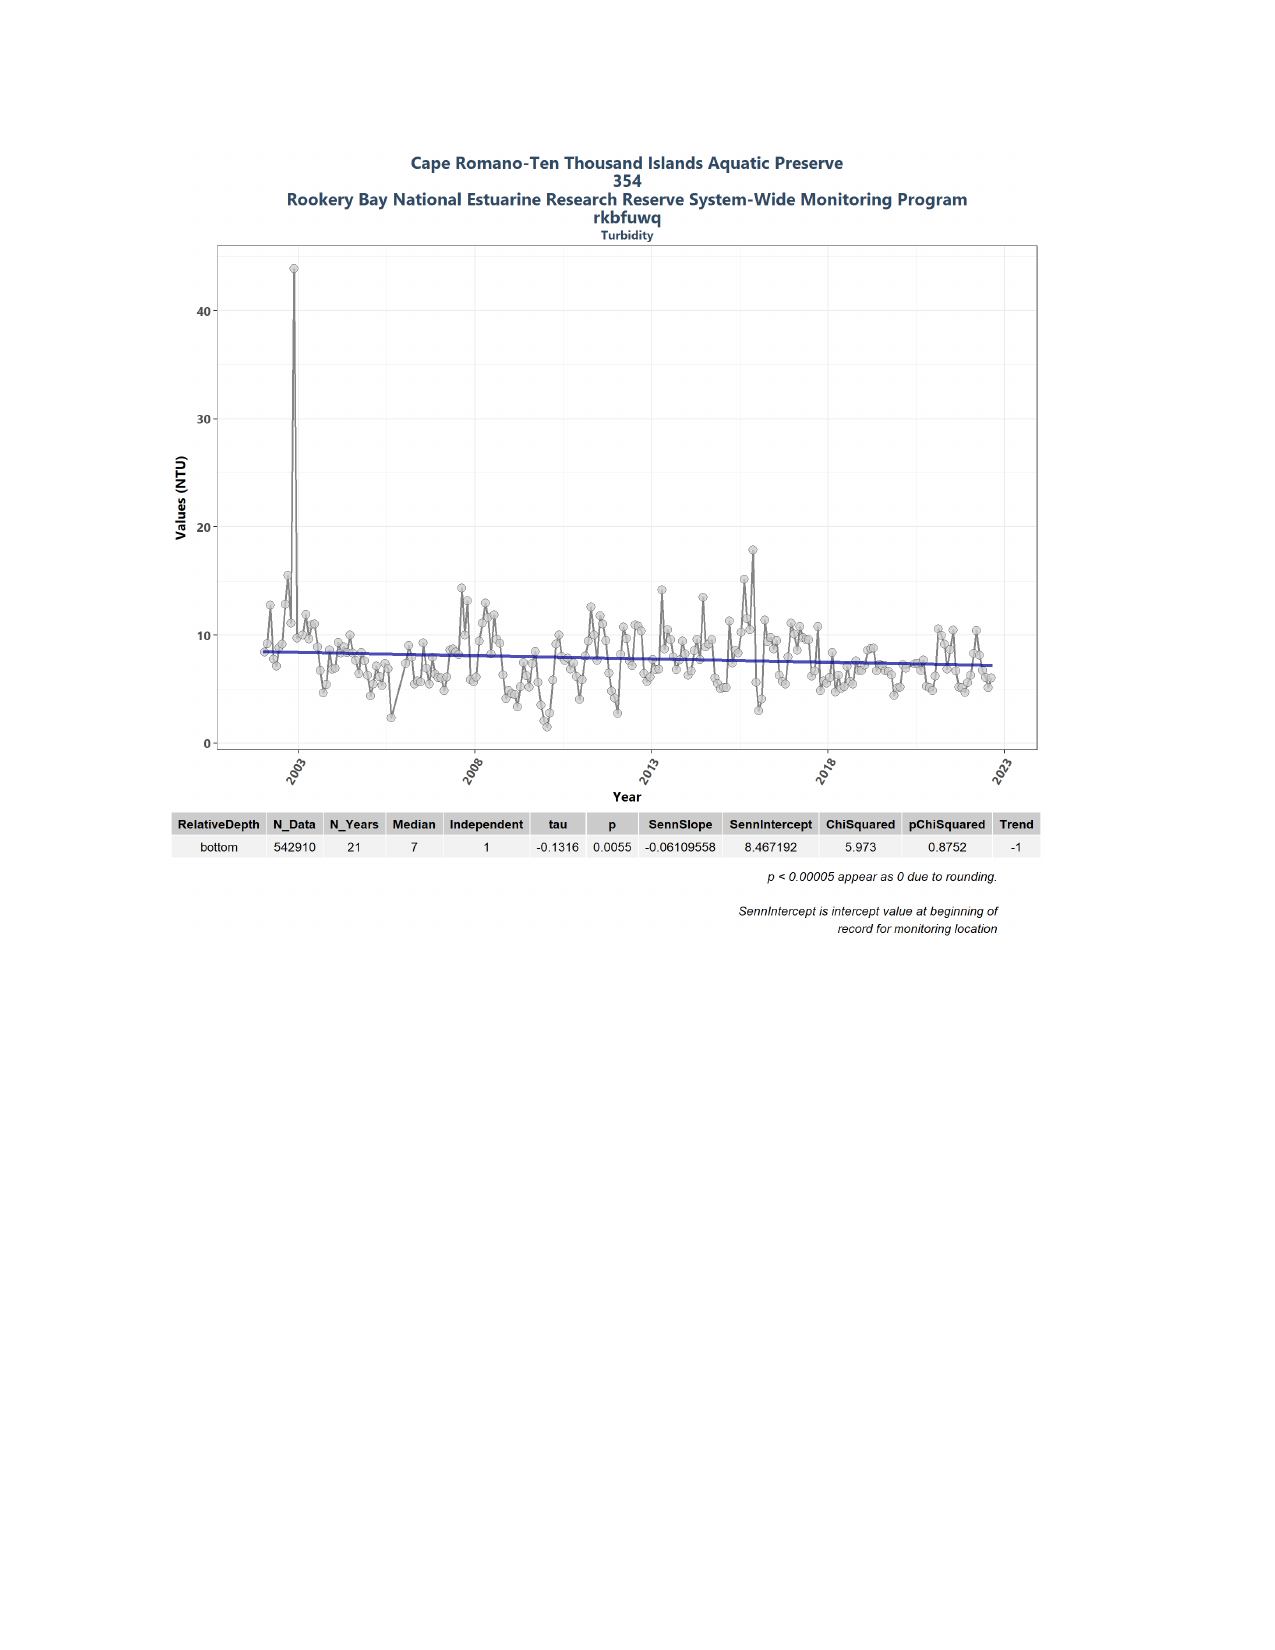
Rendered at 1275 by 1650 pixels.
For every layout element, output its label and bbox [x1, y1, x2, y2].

picture [168, 150, 1044, 938]
